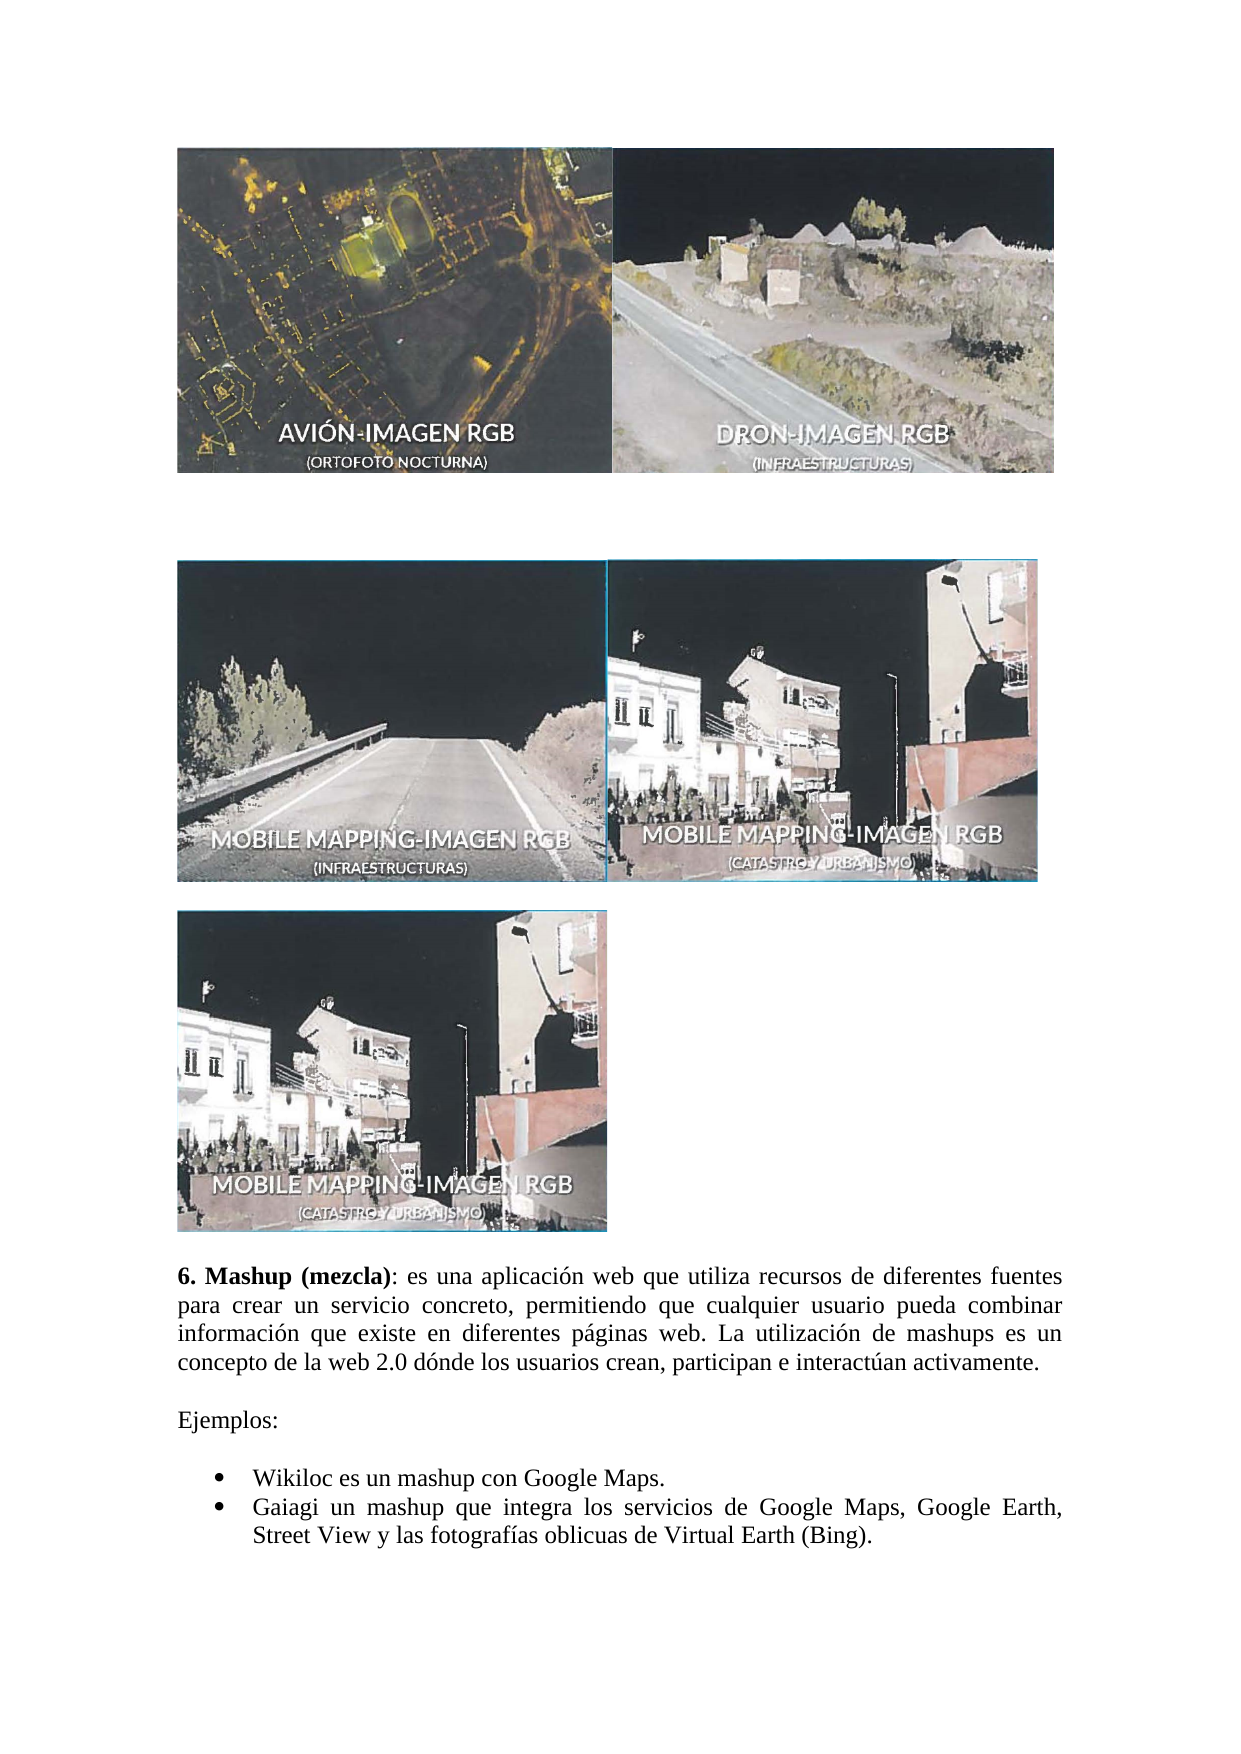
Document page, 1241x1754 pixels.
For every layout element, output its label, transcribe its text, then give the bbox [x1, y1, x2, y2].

text Ejemplos: [177, 1405, 1063, 1434]
list Wikiloc es un mashup con Google Maps. [215, 1463, 1063, 1492]
picture [177, 910, 608, 1232]
picture [177, 559, 1038, 882]
text 6. Mashup (mezcla): es una aplicación web que utiliza recursos de diferentes fuentes para crear un servicio concreto, permitiendo que cualquier usuario pueda combinar información que existe en diferentes páginas web. La utilización de mashups es un concepto de la web 2.0 dónde los usuarios crean, participan e interactúan activamente. [177, 1261, 1063, 1376]
picture [177, 147, 1054, 473]
list Gaiagi un mashup que integra los servicios de Google Maps, Google Earth, Street View y las fotografías oblicuas de Virtual Earth (Bing). [215, 1492, 1063, 1549]
